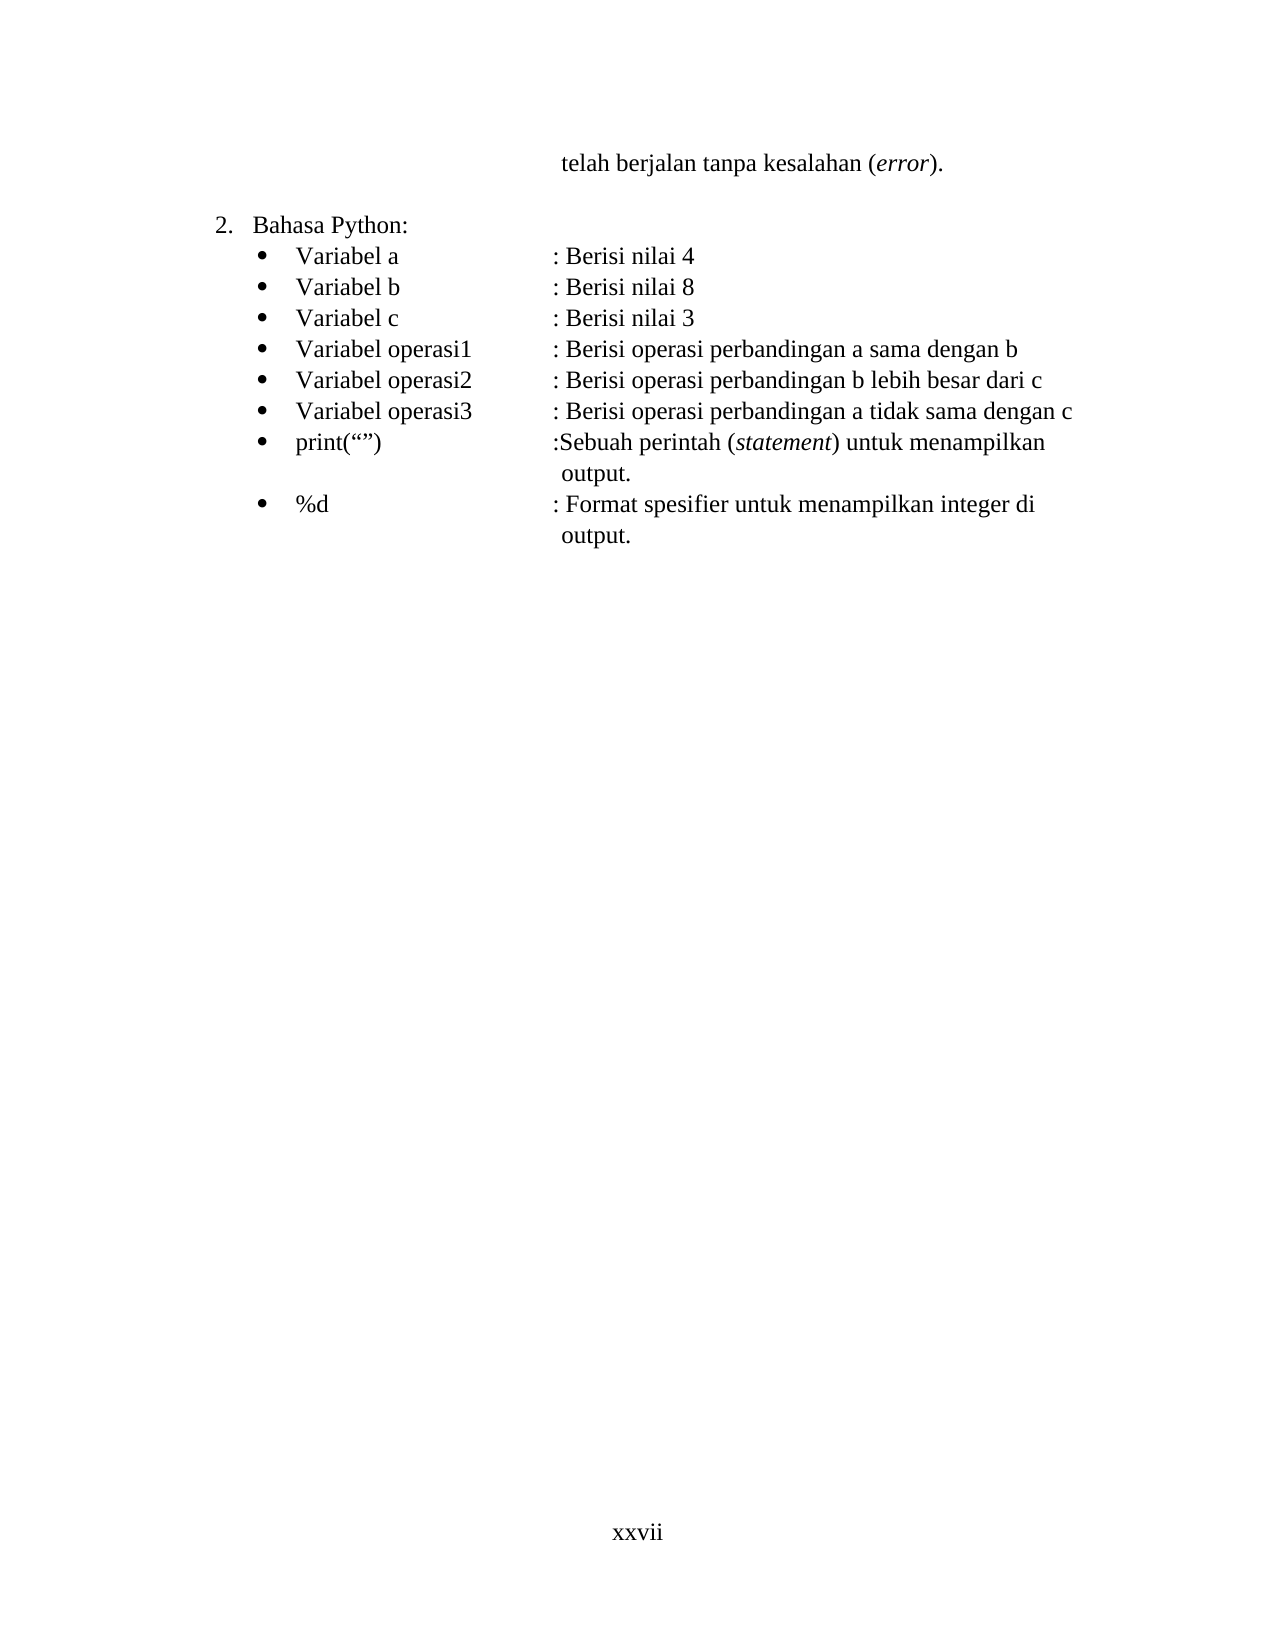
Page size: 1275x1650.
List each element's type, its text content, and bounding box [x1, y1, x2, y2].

list Variabel a : Berisi nilai 4 [258, 241, 1098, 269]
list Variabel operasi1 : Berisi operasi perbandingan a sama dengan b [258, 334, 1098, 363]
list %d : Format spesifier untuk menampilkan integer di [258, 489, 1098, 518]
list output. [561, 458, 1098, 487]
list Bahasa Python: [215, 210, 1098, 238]
list Variabel b : Berisi nilai 8 [258, 272, 1098, 301]
list output. [561, 520, 1098, 549]
list Variabel operasi2 : Berisi operasi perbandingan b lebih besar dari c [258, 365, 1098, 394]
list Variabel operasi3 : Berisi operasi perbandingan a tidak sama dengan c [258, 396, 1098, 425]
list Variabel c : Berisi nilai 3 [258, 303, 1098, 332]
list telah berjalan tanpa kesalahan (error). [561, 148, 1098, 176]
list print(“”) :Sebuah perintah (statement) untuk menampilkan [258, 427, 1098, 456]
